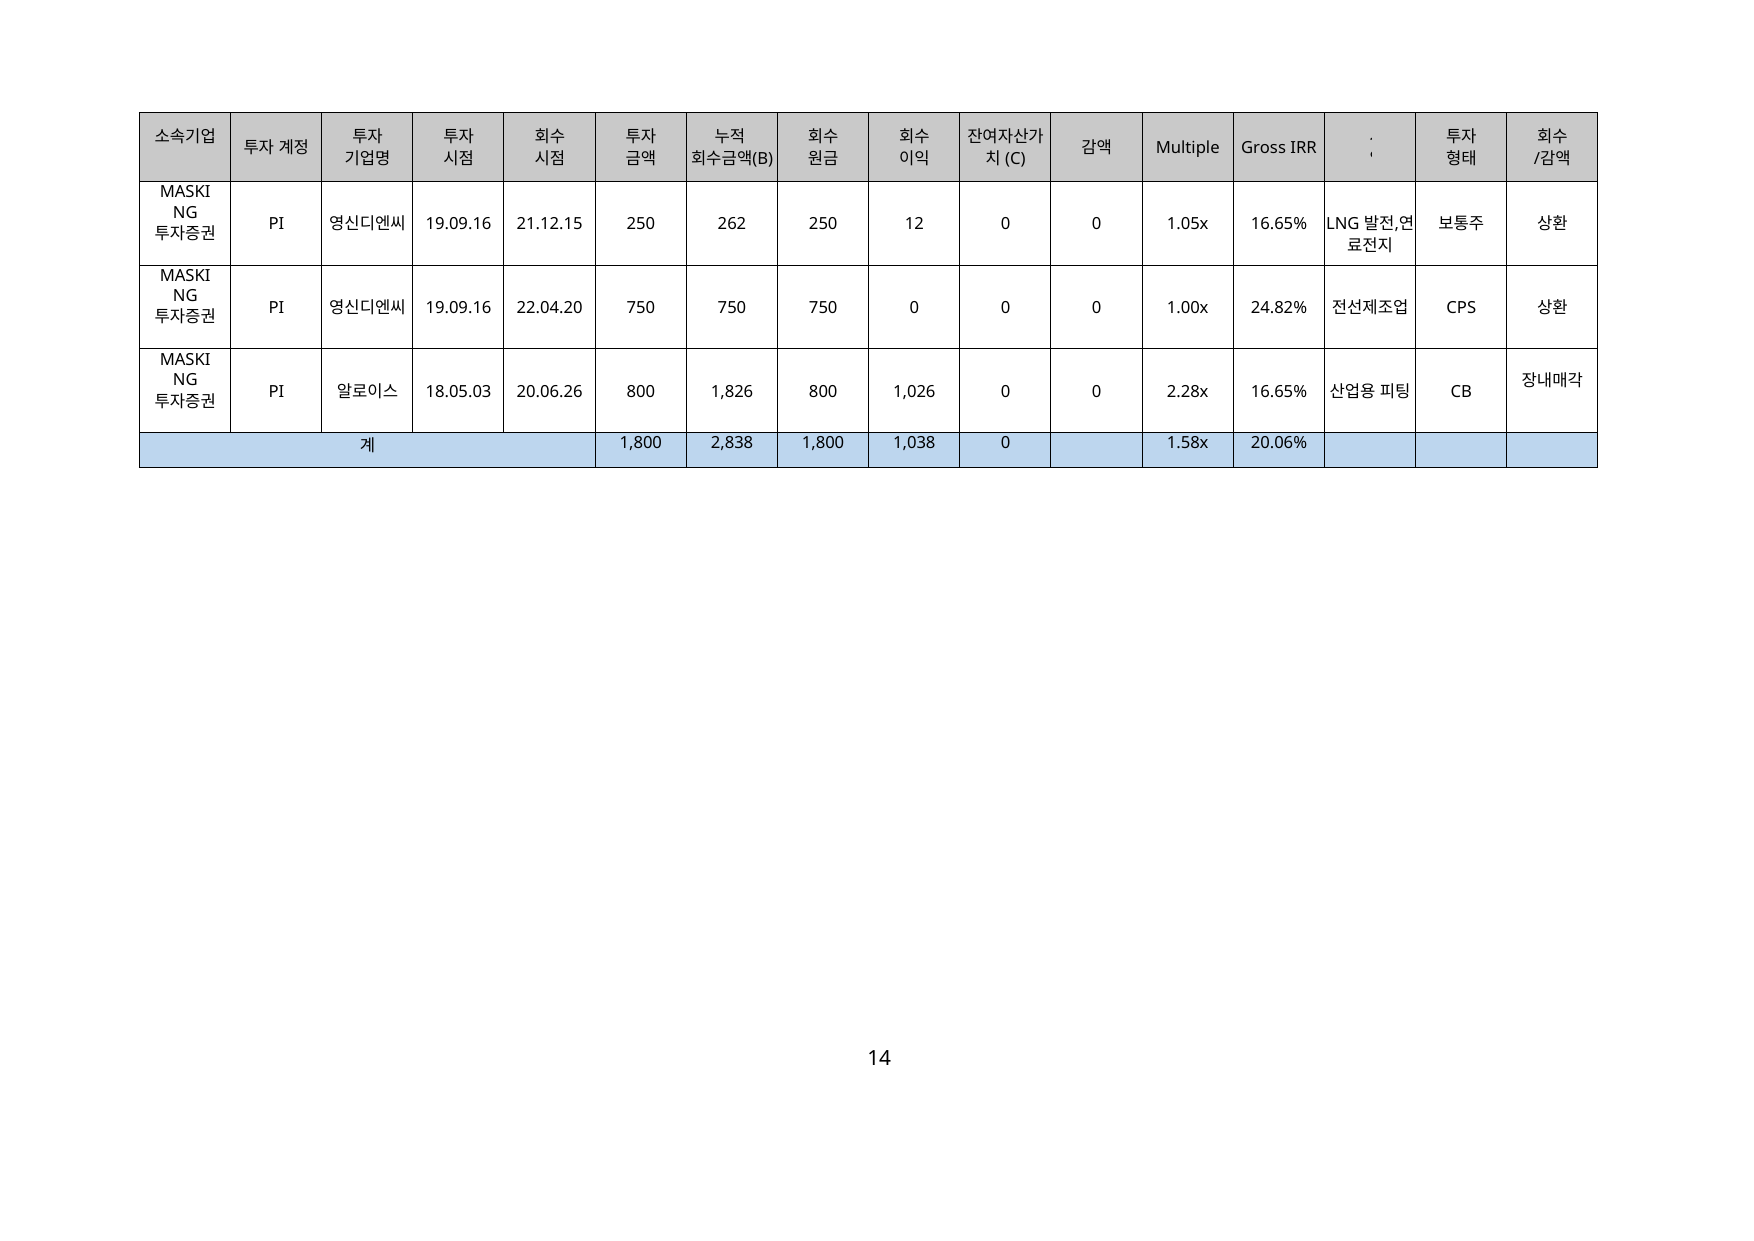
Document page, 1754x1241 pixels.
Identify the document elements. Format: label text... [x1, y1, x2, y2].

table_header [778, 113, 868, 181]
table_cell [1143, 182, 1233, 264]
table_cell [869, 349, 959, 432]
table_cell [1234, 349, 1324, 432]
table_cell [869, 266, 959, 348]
text 14 [149, 1044, 1608, 1071]
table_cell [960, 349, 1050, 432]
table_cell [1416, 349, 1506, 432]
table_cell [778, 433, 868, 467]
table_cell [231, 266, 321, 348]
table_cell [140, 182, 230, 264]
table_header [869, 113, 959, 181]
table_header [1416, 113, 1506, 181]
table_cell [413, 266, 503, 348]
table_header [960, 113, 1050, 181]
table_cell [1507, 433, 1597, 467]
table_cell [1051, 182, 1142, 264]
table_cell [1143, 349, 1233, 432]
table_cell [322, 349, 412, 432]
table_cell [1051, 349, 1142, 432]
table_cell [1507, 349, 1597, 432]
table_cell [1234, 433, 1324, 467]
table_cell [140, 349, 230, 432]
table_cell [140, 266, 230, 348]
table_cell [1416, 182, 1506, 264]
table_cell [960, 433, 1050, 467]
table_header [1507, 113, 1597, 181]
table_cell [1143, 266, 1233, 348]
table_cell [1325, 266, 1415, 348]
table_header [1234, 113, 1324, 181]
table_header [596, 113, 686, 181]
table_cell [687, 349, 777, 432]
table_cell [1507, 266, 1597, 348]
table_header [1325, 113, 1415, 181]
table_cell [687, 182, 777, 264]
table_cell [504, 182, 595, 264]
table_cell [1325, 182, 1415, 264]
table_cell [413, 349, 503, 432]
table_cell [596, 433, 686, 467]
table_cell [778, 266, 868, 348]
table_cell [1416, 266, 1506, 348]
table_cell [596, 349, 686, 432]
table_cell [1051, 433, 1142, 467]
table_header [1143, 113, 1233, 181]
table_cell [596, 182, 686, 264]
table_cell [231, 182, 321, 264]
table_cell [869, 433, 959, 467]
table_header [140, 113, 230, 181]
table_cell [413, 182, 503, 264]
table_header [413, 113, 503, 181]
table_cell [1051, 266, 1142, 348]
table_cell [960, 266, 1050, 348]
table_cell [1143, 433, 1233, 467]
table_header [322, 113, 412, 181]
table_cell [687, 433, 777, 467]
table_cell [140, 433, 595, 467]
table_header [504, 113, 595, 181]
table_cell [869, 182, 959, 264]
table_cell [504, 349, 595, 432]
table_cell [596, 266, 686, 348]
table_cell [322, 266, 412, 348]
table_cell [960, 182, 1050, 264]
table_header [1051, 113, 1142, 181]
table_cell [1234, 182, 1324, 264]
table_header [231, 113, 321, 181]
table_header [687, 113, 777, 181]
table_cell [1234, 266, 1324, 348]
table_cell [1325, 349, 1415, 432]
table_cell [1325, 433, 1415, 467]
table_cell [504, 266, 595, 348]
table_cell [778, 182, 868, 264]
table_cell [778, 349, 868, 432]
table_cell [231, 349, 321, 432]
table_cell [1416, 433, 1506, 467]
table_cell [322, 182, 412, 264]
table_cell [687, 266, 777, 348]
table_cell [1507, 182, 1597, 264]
